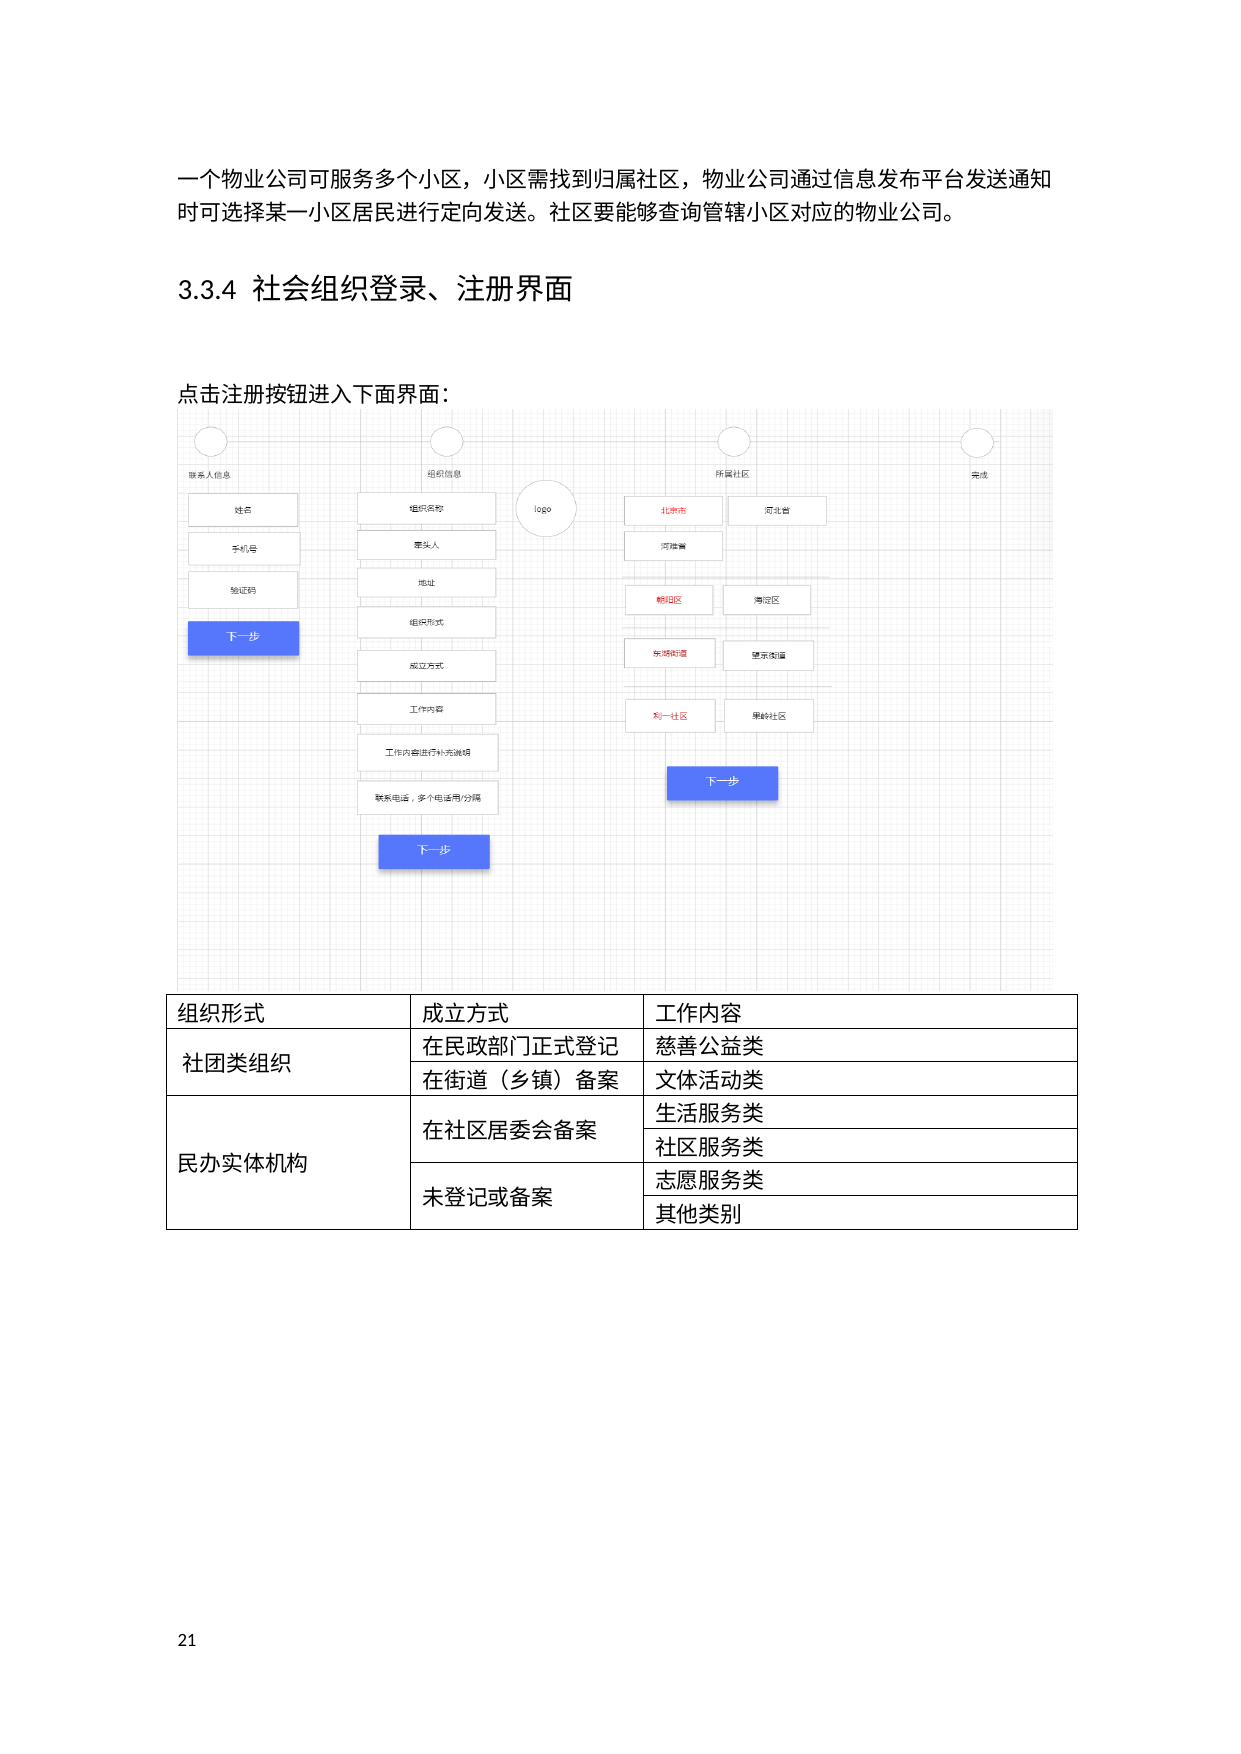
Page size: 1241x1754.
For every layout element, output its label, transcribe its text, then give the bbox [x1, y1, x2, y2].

table_cell 文体活动类 [644, 1062, 1077, 1095]
table_cell 生活服务类 [644, 1096, 1077, 1128]
table_header 组织形式 [167, 995, 410, 1028]
table_header 工作内容 [644, 995, 1077, 1028]
text 点击注册按钮进入下面界面： [177, 377, 1053, 409]
picture [177, 409, 1053, 991]
table_cell 社区服务类 [644, 1129, 1077, 1162]
text 一个物业公司可服务多个小区，小区需找到归属社区，物业公司通过信息发布平台发送通知时可选择某一小区居民进行定向发送。社区要能够查询管辖小区对应的物业公司。 [177, 162, 1053, 227]
table_cell 志愿服务类 [644, 1163, 1077, 1195]
table_cell 在民政部门正式登记 [411, 1029, 643, 1061]
table_cell 慈善公益类 [644, 1029, 1077, 1061]
table_cell 民办实体机构 [167, 1096, 410, 1229]
table_cell 其他类别 [644, 1196, 1077, 1229]
table_cell 在社区居委会备案 [411, 1096, 643, 1162]
table_cell 社团类组织 [167, 1029, 410, 1095]
table_cell 在街道（乡镇）备案 [411, 1062, 643, 1095]
table_cell 未登记或备案 [411, 1163, 643, 1229]
subtitle 社会组织登录、注册界面 [177, 254, 1053, 319]
table_header 成立方式 [411, 995, 643, 1028]
